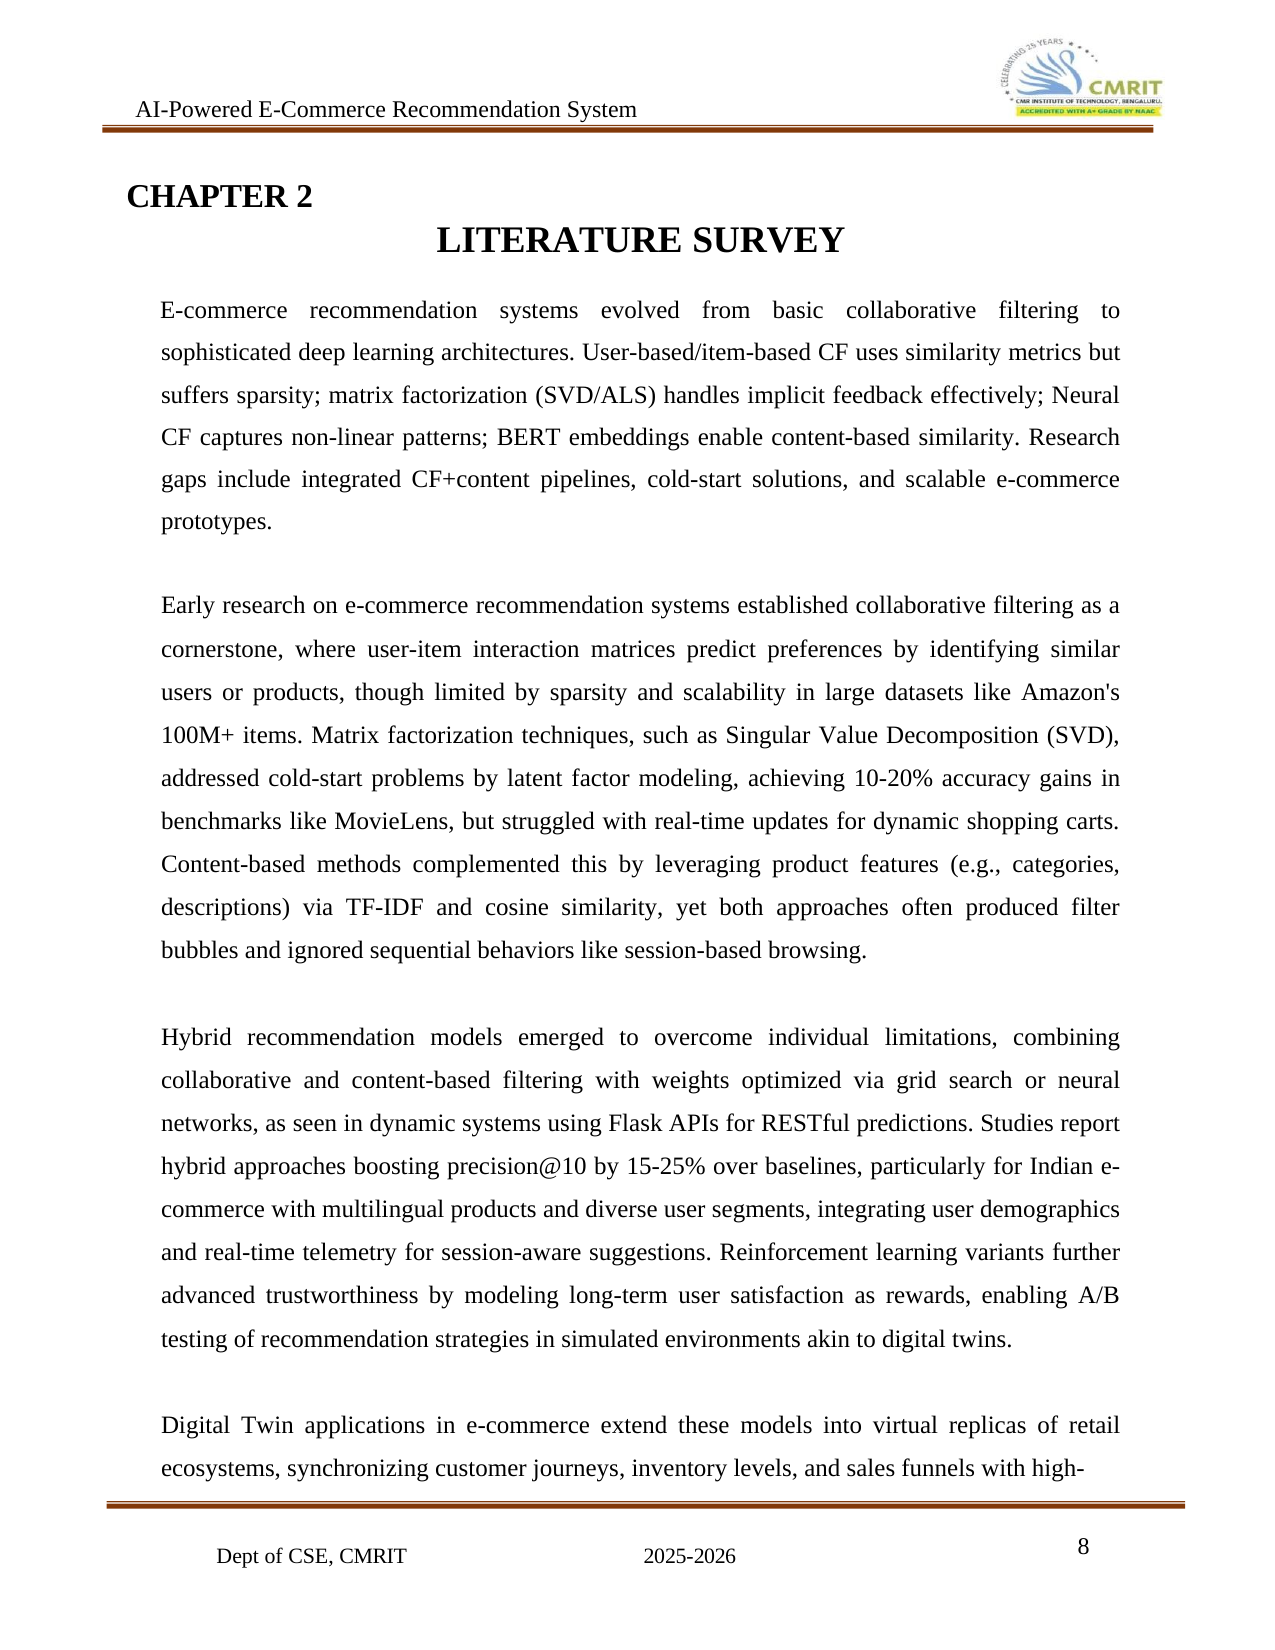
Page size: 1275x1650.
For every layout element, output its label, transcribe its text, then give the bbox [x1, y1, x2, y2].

text Digital Twin applications in e-commerce extend these models into virtual replicas of retail ecosystems, synchronizing customer journeys, inventory levels, and sales funnels with high- [161, 1410, 1121, 1482]
subtitle LITERATURE SURVEY [82, 218, 1200, 261]
text CHAPTER 2 [126, 176, 381, 214]
text Hybrid recommendation models emerged to overcome individual limitations, combining collaborative and content-based filtering with weights optimized via grid search or neural networks, as seen in dynamic systems using Flask APIs for RESTful predictions. Studies report hybrid approaches boosting precision@10 by 15-25% over baselines, particularly for Indian e-commerce with multilingual products and diverse user segments, integrating user demographics and real-time telemetry for session-aware suggestions. Reinforcement learning variants further advanced trustworthiness by modeling long-term user satisfaction as rewards, enabling A/B testing of recommendation strategies in simulated environments akin to digital twins.​ [161, 1022, 1121, 1352]
picture [996, 33, 1166, 120]
text E-commerce recommendation systems evolved from basic collaborative filtering to sophisticated deep learning architectures. User-based/item-based CF uses similarity metrics but suffers sparsity; matrix factorization (SVD/ALS) handles implicit feedback effectively; Neural CF captures non-linear patterns; BERT embeddings enable content-based similarity. Research gaps include integrated CF+content pipelines, cold-start solutions, and scalable e-commerce prototypes. [160, 295, 1121, 535]
text Early research on e-commerce recommendation systems established collaborative filtering as a cornerstone, where user-item interaction matrices predict preferences by identifying similar users or products, though limited by sparsity and scalability in large datasets like Amazon's 100M+ items. Matrix factorization techniques, such as Singular Value Decomposition (SVD), addressed cold-start problems by latent factor modeling, achieving 10-20% accuracy gains in benchmarks like MovieLens, but struggled with real-time updates for dynamic shopping carts. Content-based methods complemented this by leveraging product features (e.g., categories, descriptions) via TF-IDF and cosine similarity, yet both approaches often produced filter bubbles and ignored sequential behaviors like session-based browsing.​ [161, 591, 1121, 964]
